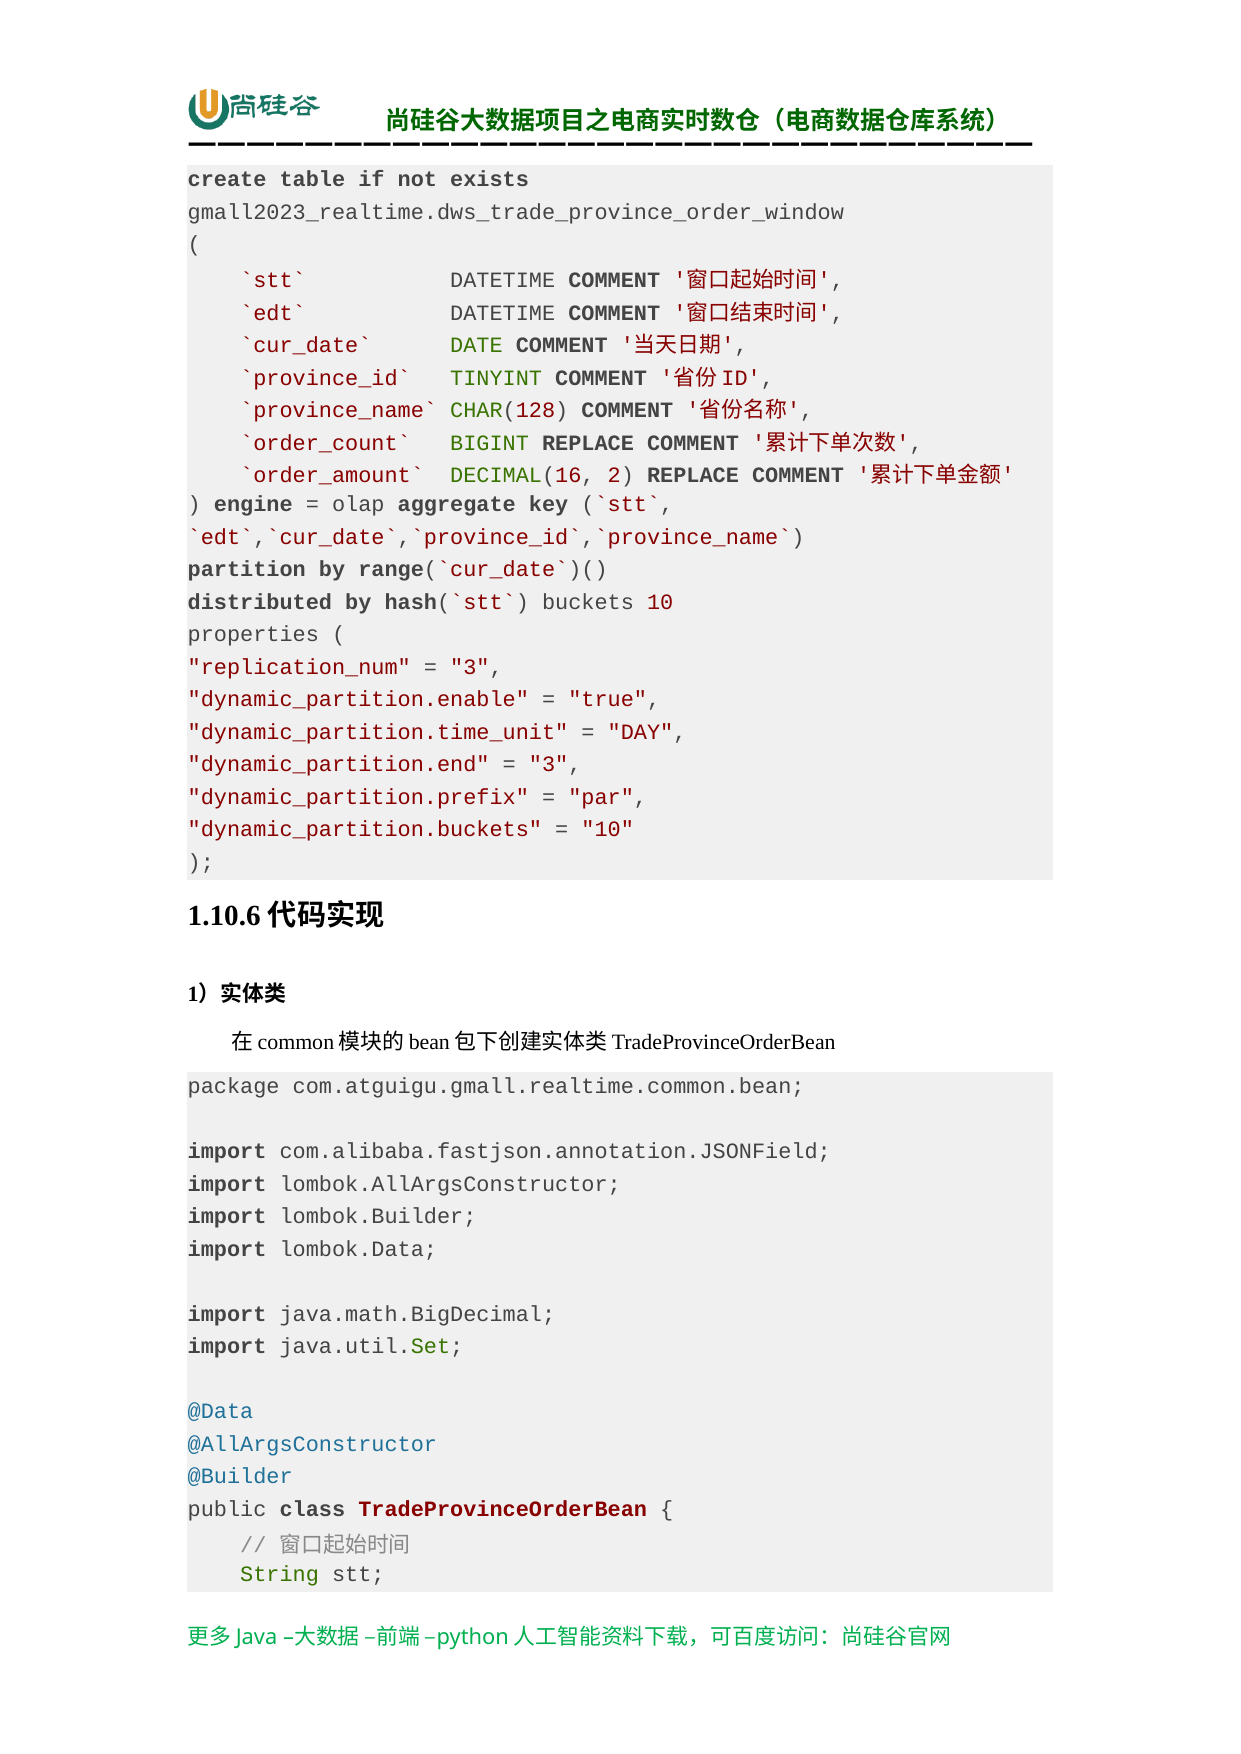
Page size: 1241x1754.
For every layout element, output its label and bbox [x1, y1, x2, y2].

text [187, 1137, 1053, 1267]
picture [187, 88, 320, 130]
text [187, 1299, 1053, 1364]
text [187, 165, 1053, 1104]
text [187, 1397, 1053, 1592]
